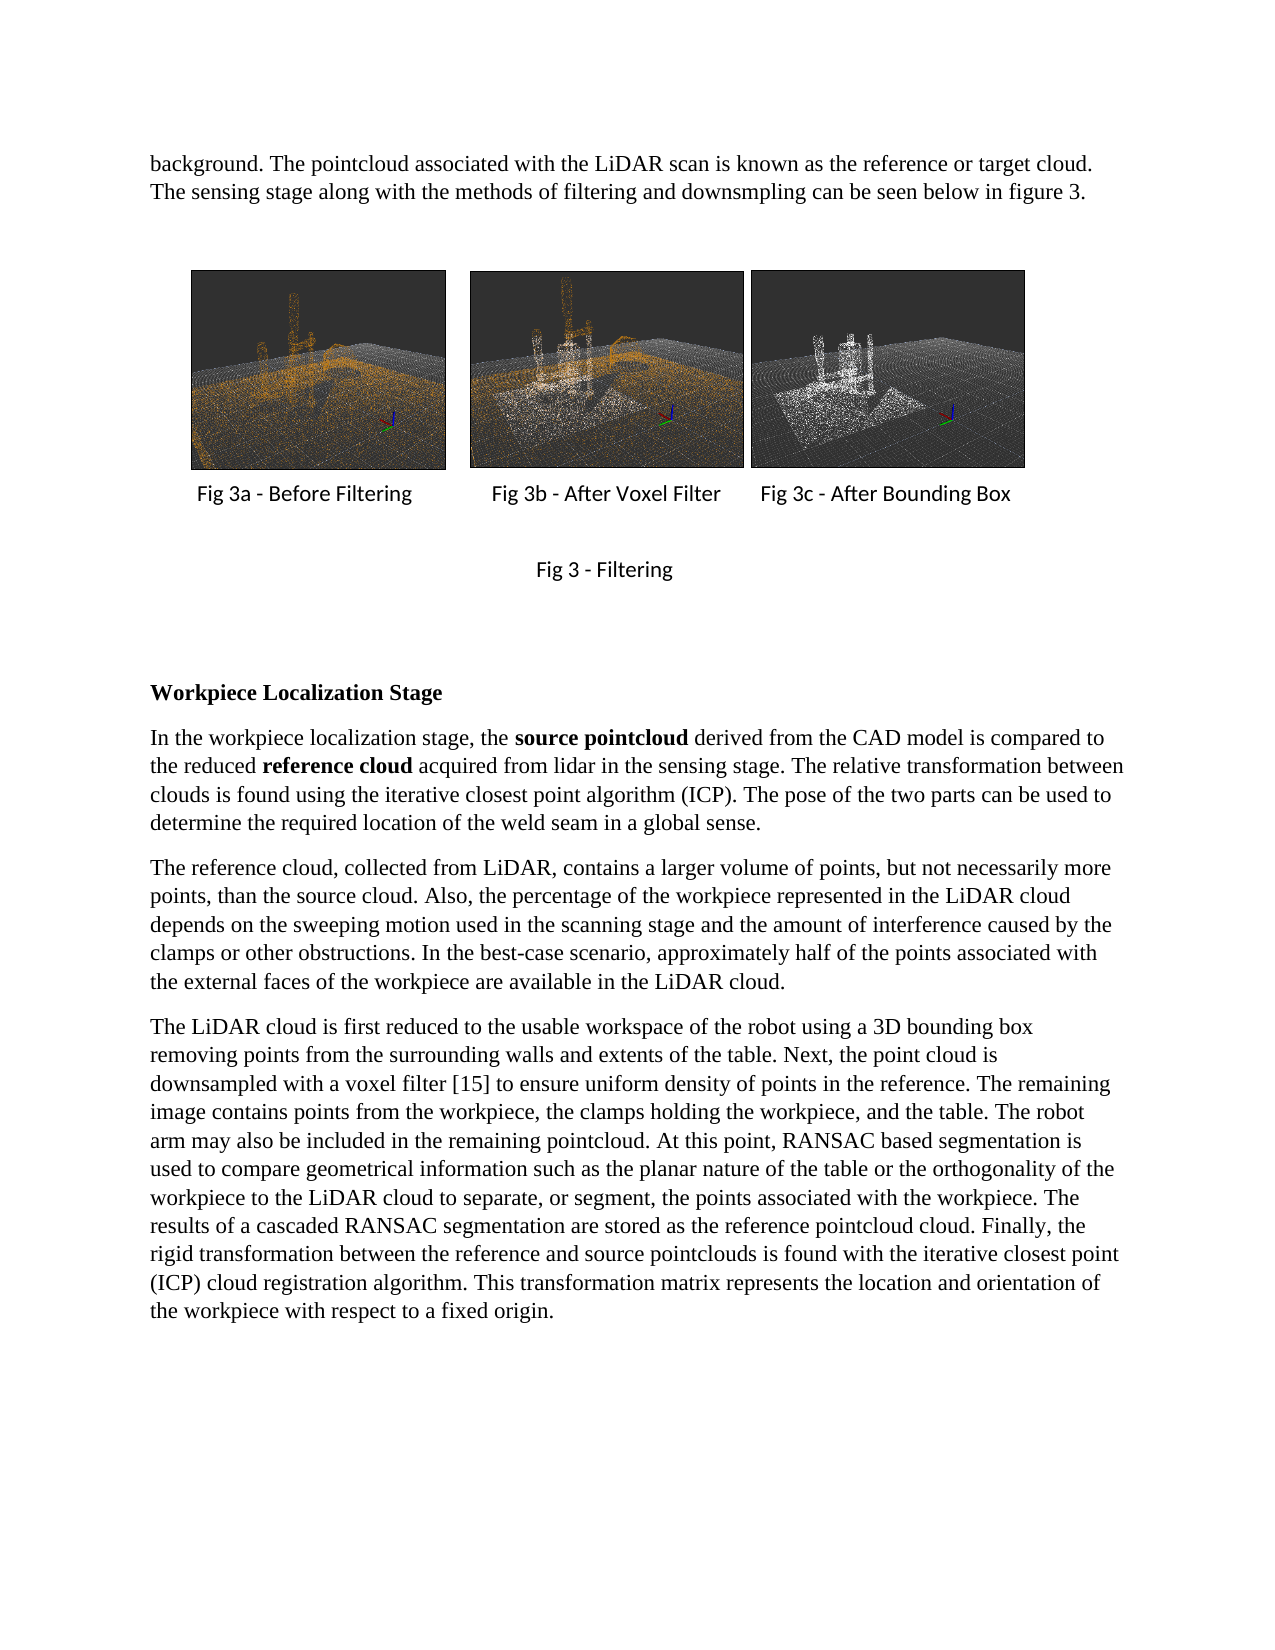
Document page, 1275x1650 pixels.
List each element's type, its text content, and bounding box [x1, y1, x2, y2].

text Workpiece Localization Stage [150, 679, 1125, 705]
text The reference cloud, collected from LiDAR, contains a larger volume of points, but not necessarily more points, than the source cloud. Also, the percentage of the workpiece represented in the LiDAR cloud depends on the sweeping motion used in the scanning stage and the amount of interference caused by the clamps or other obstructions. In the best-case scenario, approximately half of the points associated with the external faces of the workpiece are available in the LiDAR cloud. [150, 854, 1125, 994]
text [150, 150, 1125, 205]
text In the workpiece localization stage, the source pointcloud derived from the CAD model is compared to the reduced reference cloud acquired from lidar in the sensing stage. The relative transformation between clouds is found using the iterative closest point algorithm (ICP). The pose of the two parts can be used to determine the required location of the weld seam in a global sense. [150, 724, 1125, 835]
text The LiDAR cloud is first reduced to the usable workspace of the robot using a 3D bounding box removing points from the surrounding walls and extents of the table. Next, the point cloud is downsampled with a voxel filter [15] to ensure uniform density of points in the reference. The remaining image contains points from the workpiece, the clamps holding the workpiece, and the table. The robot arm may also be included in the remaining pointcloud. At this point, RANSAC based segmentation is used to compare geometrical information such as the planar nature of the table or the orthogonality of the workpiece to the LiDAR cloud to separate, or segment, the points associated with the workpiece. The results of a cascaded RANSAC segmentation are stored as the reference pointcloud cloud. Finally, the rigid transformation between the reference and source pointclouds is found with the iterative closest point (ICP) cloud registration algorithm. This transformation matrix represents the location and orientation of the workpiece with respect to a fixed origin. [150, 1013, 1125, 1324]
picture [192, 271, 445, 469]
picture [471, 272, 743, 467]
picture [752, 271, 1024, 467]
